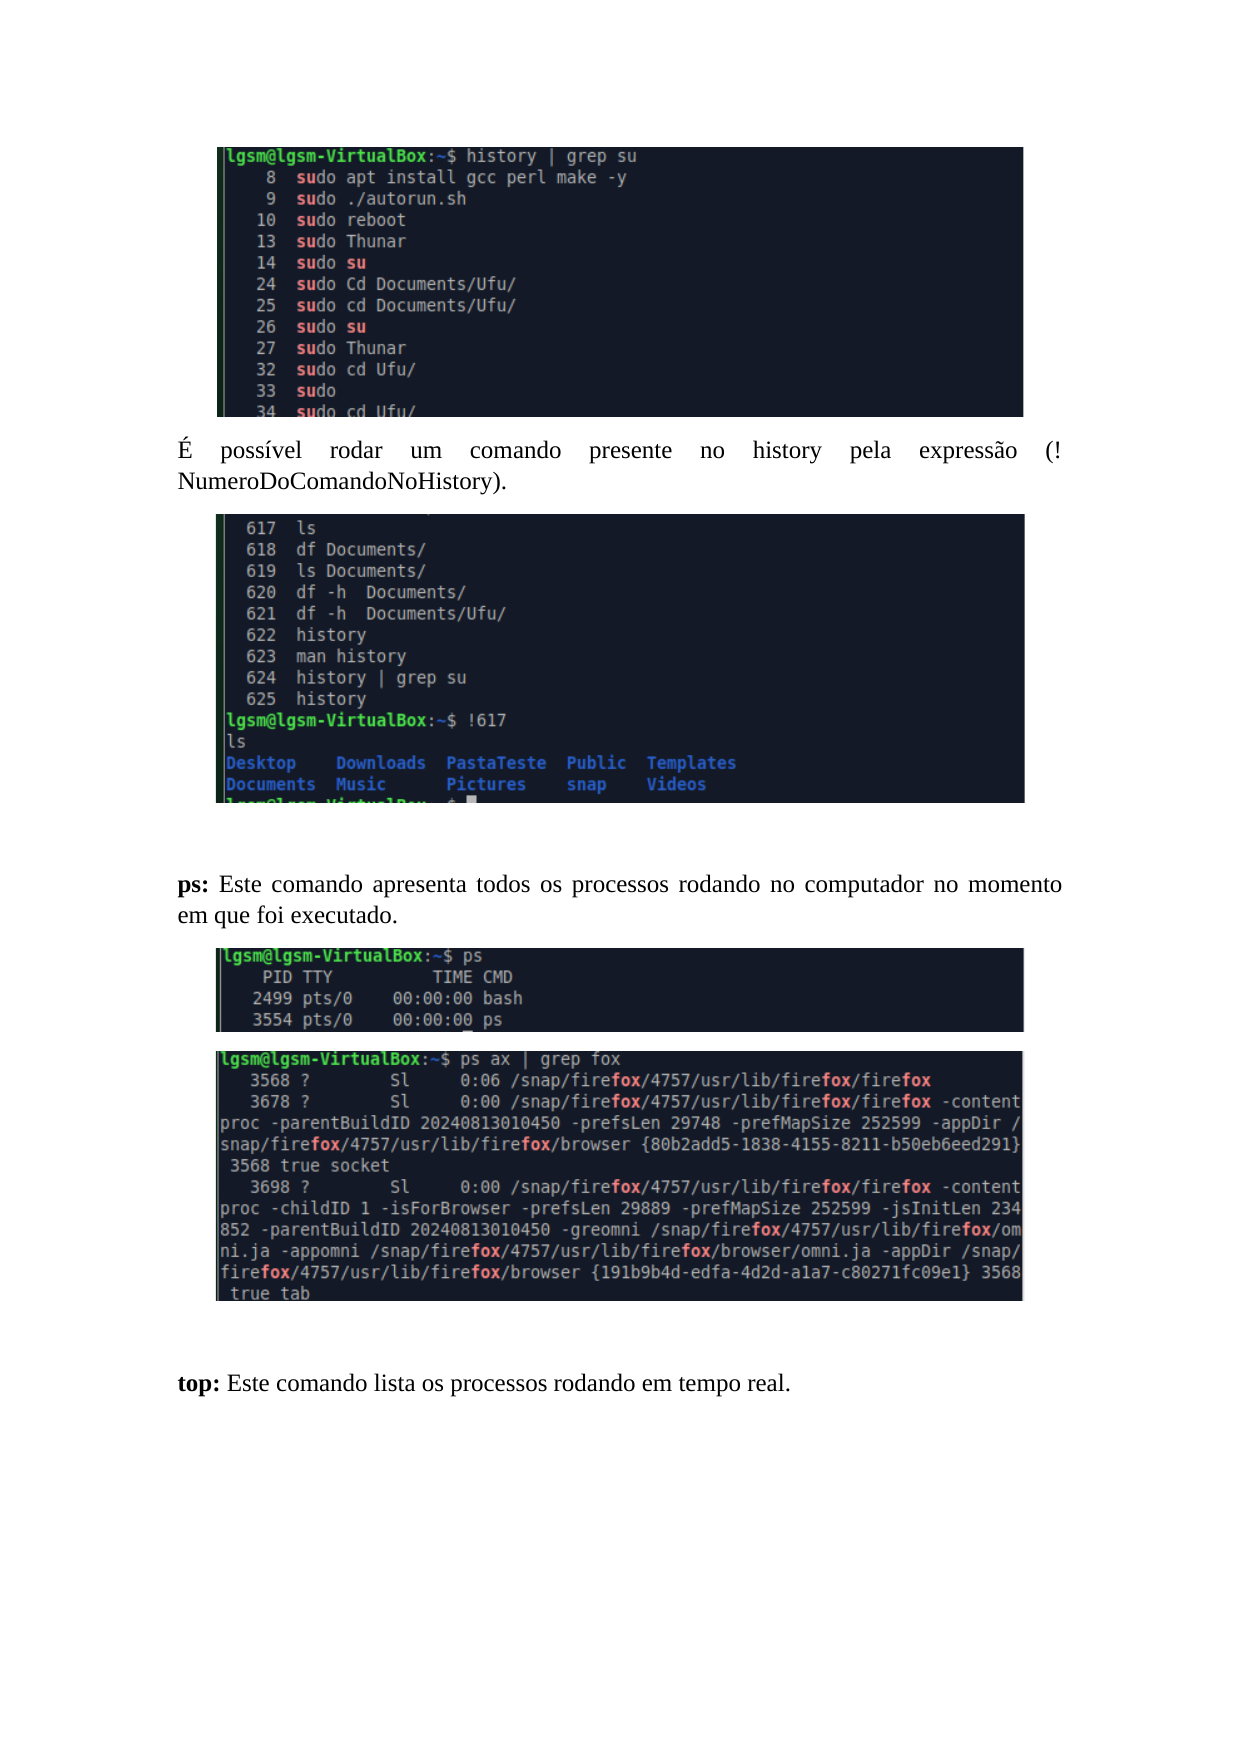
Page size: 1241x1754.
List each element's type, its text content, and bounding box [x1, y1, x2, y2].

picture [215, 1051, 1025, 1301]
picture [215, 514, 1025, 803]
text top: Este comando lista os processos rodando em tempo real. [177, 1368, 1063, 1396]
text ps: Este comando apresenta todos os processos rodando no computador no momento em que foi executado. [177, 869, 1063, 929]
text É possível rodar um comando presente no history pela expressão (!NumeroDoComandoNoHistory). [177, 435, 1063, 495]
picture [215, 948, 1025, 1032]
picture [217, 147, 1024, 417]
